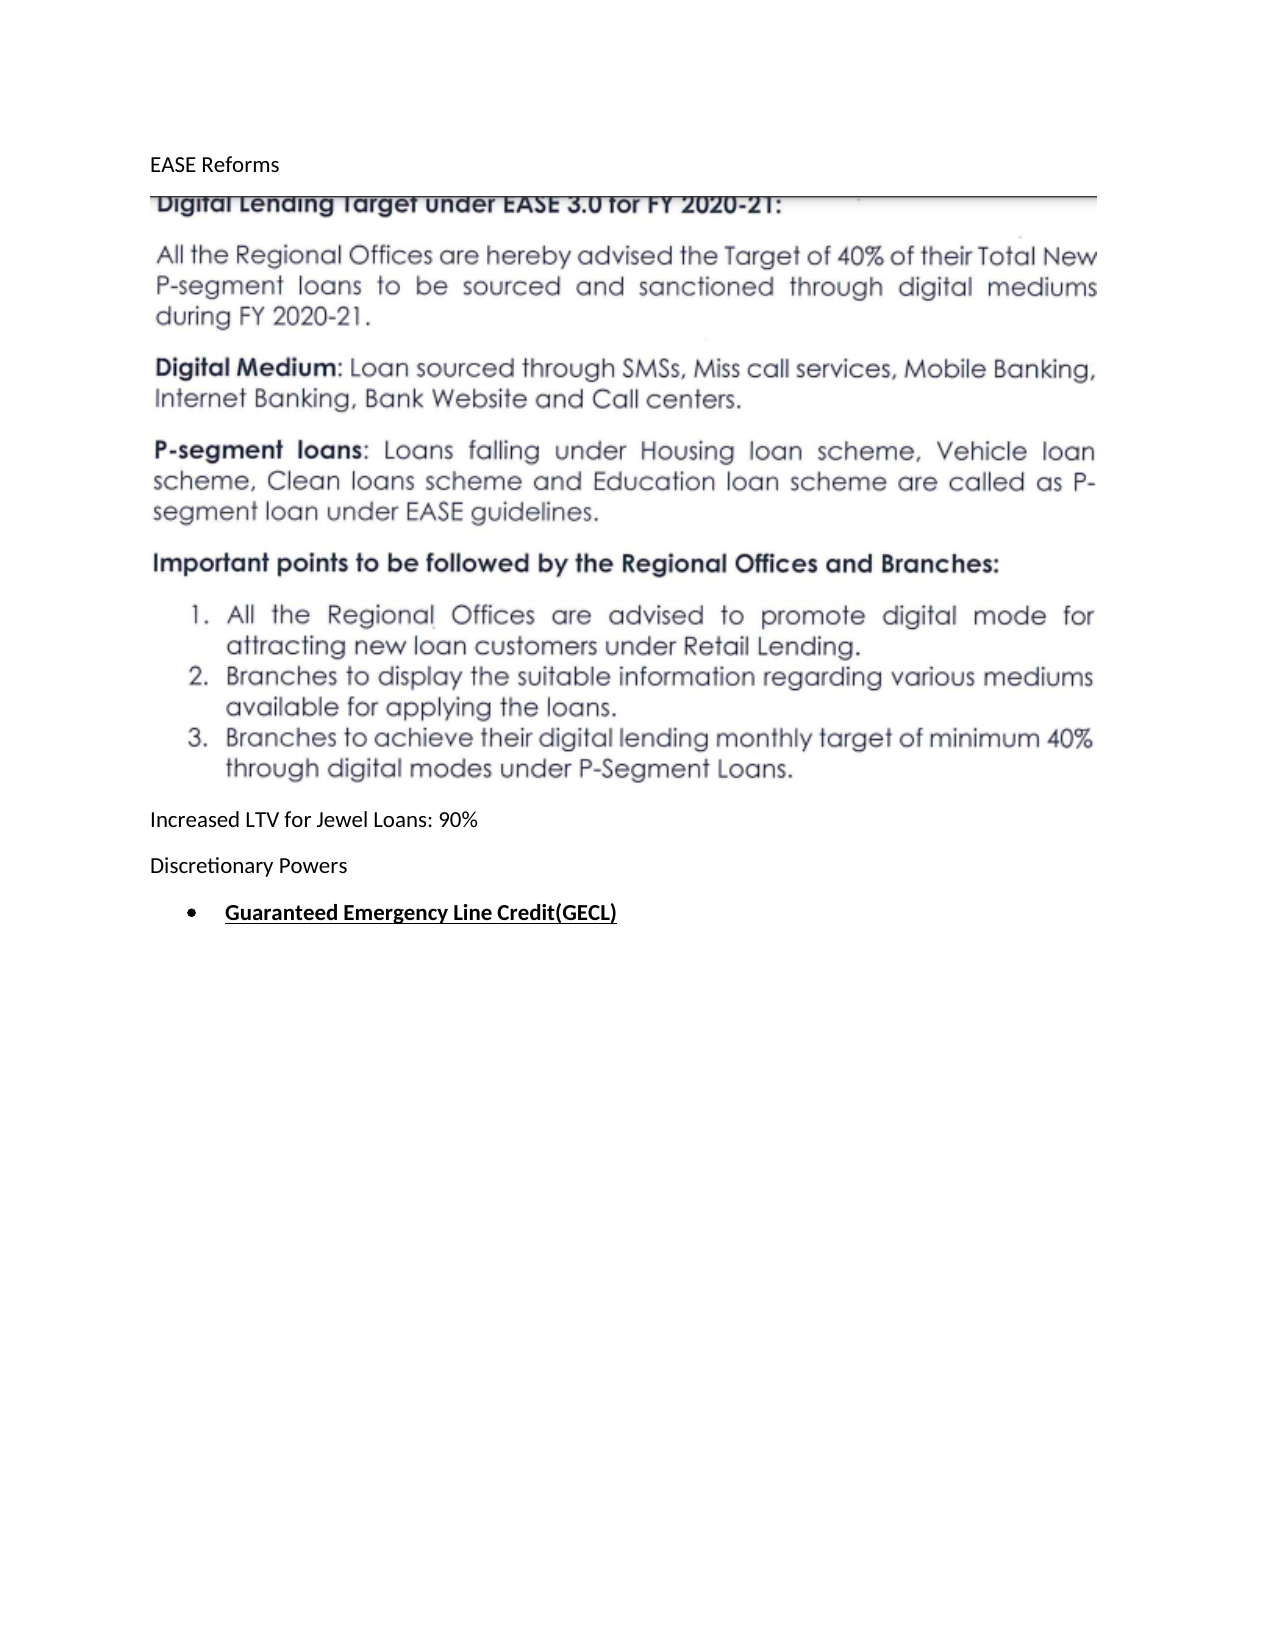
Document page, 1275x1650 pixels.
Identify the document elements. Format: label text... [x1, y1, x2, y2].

text EASE Reforms [150, 150, 1125, 178]
text Discretionary Powers [150, 852, 1125, 880]
text Increased LTV for Jewel Loans: 90% [150, 805, 1125, 833]
list Guaranteed Emergency Line Credit(GECL) [187, 898, 1125, 927]
picture [150, 196, 1097, 786]
